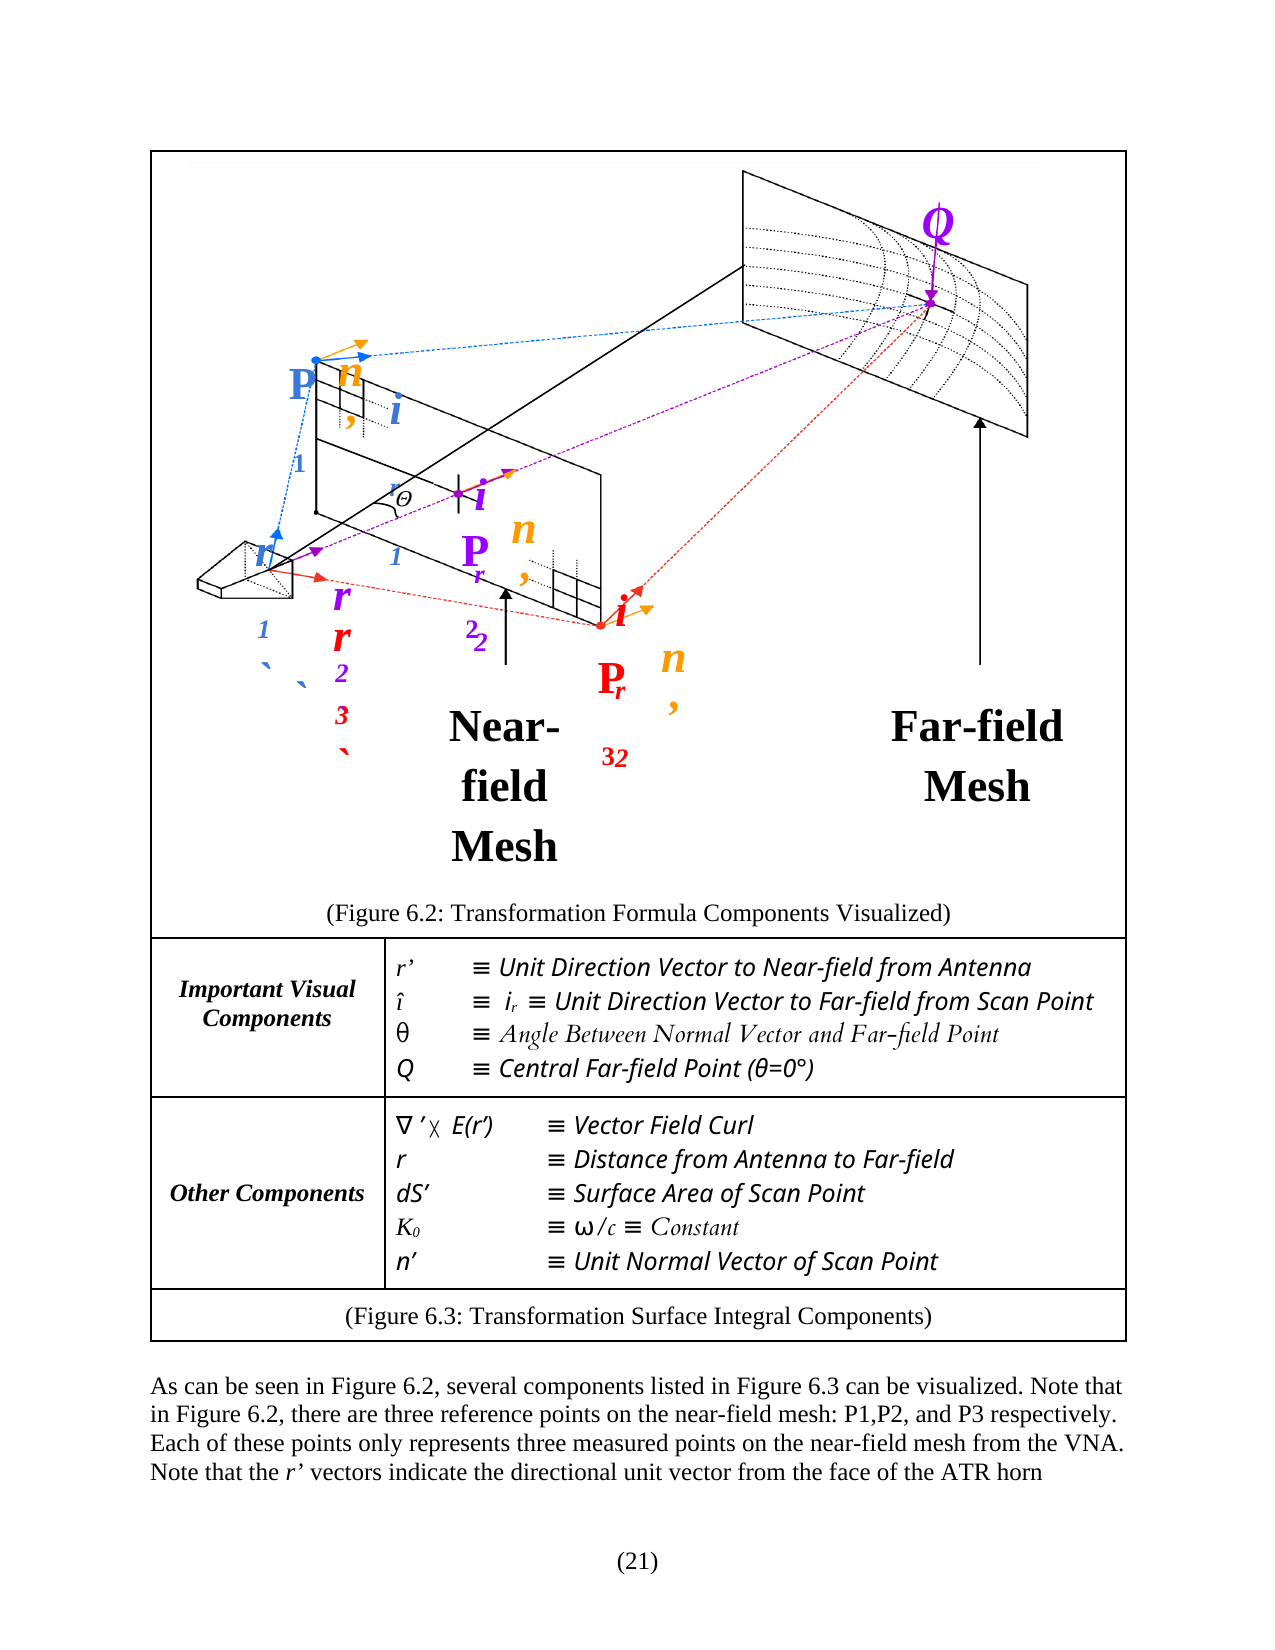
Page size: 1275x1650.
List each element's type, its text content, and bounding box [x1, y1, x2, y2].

table_cell ∇ ’ ╳ E(r’) ≡ Vector Field Curl r ≡ Distance from Antenna to Far-field dS’ ≡ Surface Area of Scan Point K0 ≡ ⍵/c ≡ Constant n’ ≡ Unit Normal Vector of Scan Point [386, 1098, 1125, 1288]
table_cell Other Components [152, 1098, 384, 1288]
table_cell Important Visual Components [152, 939, 384, 1096]
table_header (Figure 6.2: Transformation Formula Components Visualized) [152, 152, 1125, 937]
table_cell (Figure 6.3: Transformation Surface Integral Components) [152, 1290, 1125, 1340]
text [150, 1371, 1125, 1486]
picture [188, 162, 1038, 665]
picture [669, 654, 678, 665]
table_cell r’ ≡ Unit Direction Vector to Near-field from Antenna î ≡ ir ≡ Unit Direction Vector to Far-field from Scan Point θ ≡ Angle Between Normal Vector and Far-field Point Q ≡ Central Far-field Point (θ=0°) [386, 939, 1125, 1096]
